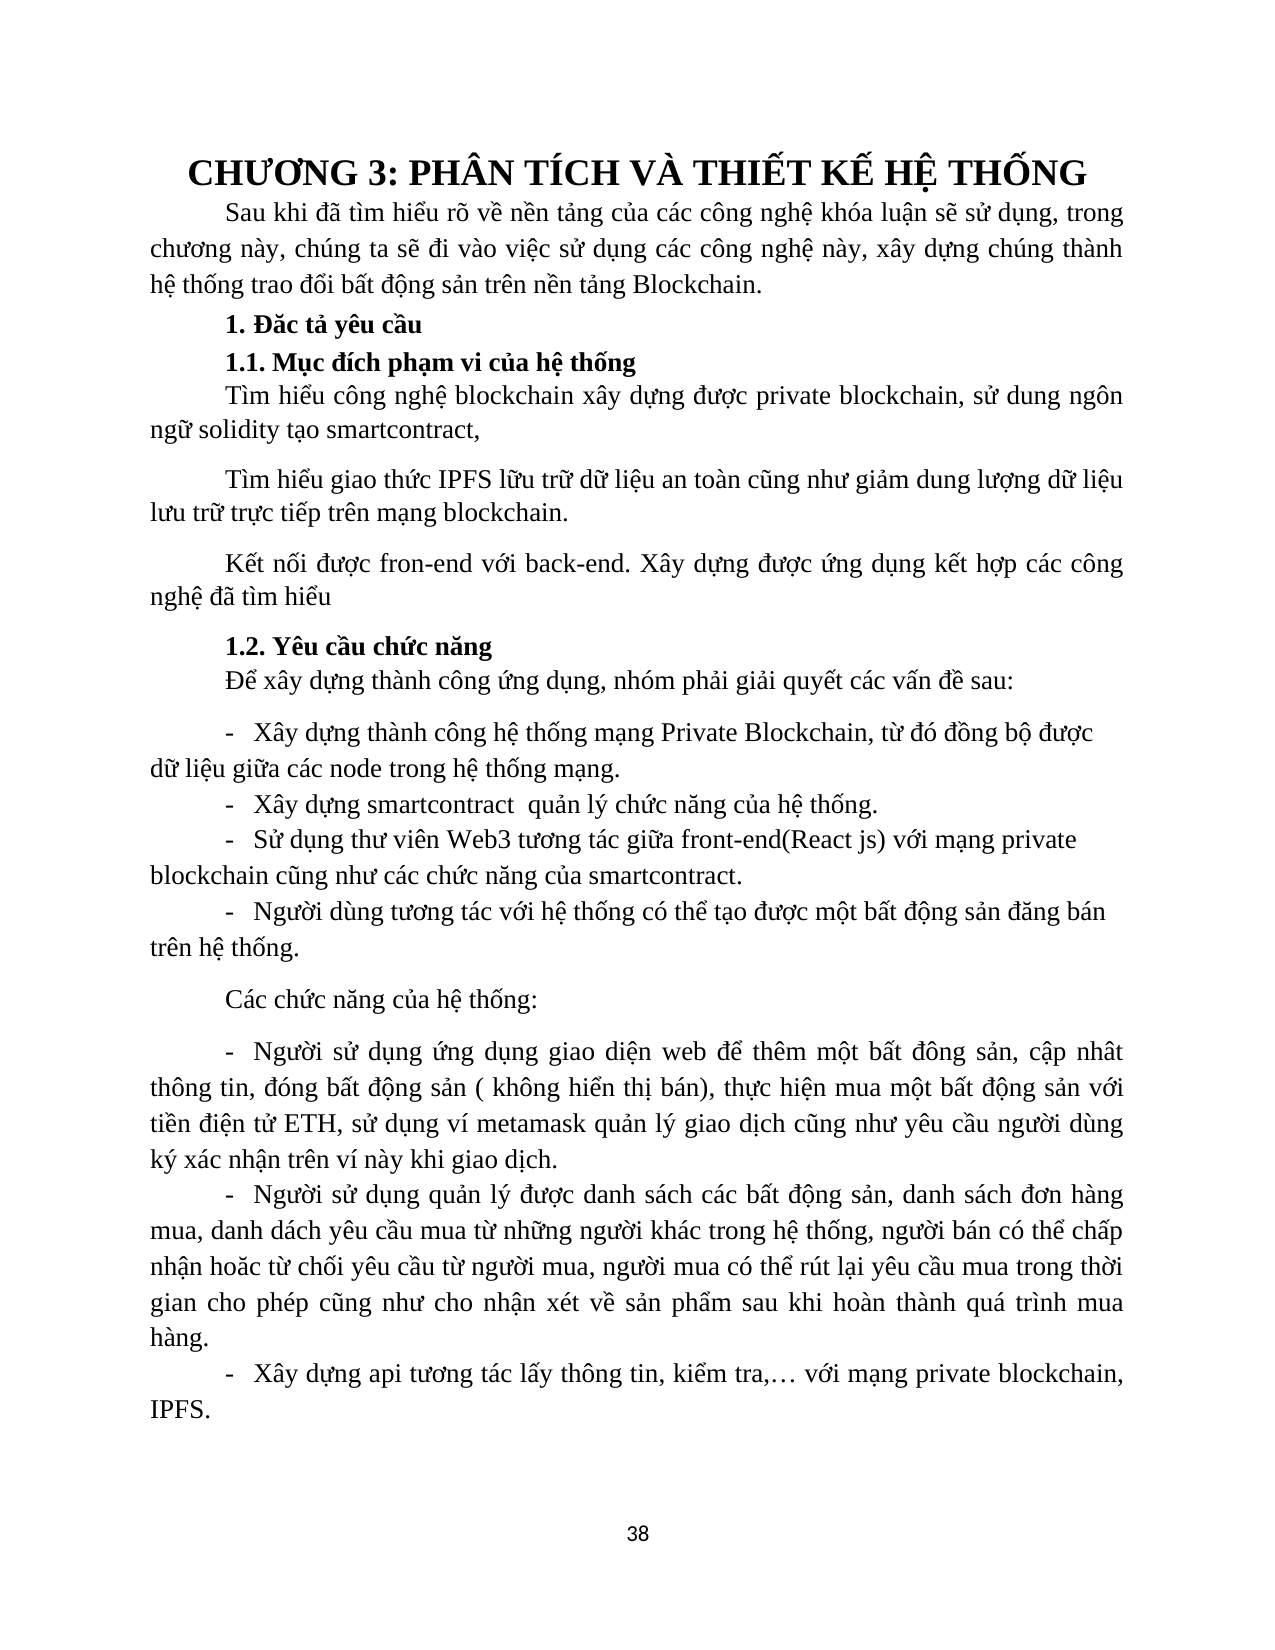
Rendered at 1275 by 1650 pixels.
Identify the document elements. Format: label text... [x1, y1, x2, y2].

list Xây dựng api tương tác lấy thông tin, kiểm tra,… với mạng private blockchain, IPFS. [150, 1357, 1125, 1424]
list Xây dựng thành công hệ thống mạng Private Blockchain, từ đó đồng bộ được dữ liệu giữa các node trong hệ thống mạng. [150, 716, 1125, 783]
subtitle CHƯƠNG 3: PHÂN TÍCH VÀ THIẾT KẾ HỆ THỐNG [150, 150, 1125, 193]
text Sau khi đã tìm hiểu rõ về nền tảng của các công nghệ khóa luận sẽ sử dụng, trong chương này, chúng ta sẽ đi vào việc sử dụng các công nghệ này, xây dựng chúng thành hệ thống trao đổi bất động sản trên nền tảng Blockchain. [150, 197, 1125, 299]
text Tìm hiểu công nghệ blockchain xây dựng được private blockchain, sử dung ngôn ngữ solidity tạo smartcontract, [150, 379, 1125, 444]
text Kết nối được fron-end với back-end. Xây dựng được ứng dụng kết hợp các công nghệ đã tìm hiểu [150, 547, 1125, 611]
list Sử dụng thư viên Web3 tương tác giữa front-end(React js) với mạng private blockchain cũng như các chức năng của smartcontract. [150, 823, 1125, 890]
subtitle Đăc tả yêu cầu [225, 308, 1125, 339]
text Các chức năng của hệ thống: [150, 983, 1125, 1014]
subtitle Yêu cầu chức năng [225, 630, 1125, 662]
list Người dùng tương tác với hệ thống có thể tạo được một bất động sản đăng bán trên hệ thống. [150, 895, 1125, 962]
list Người sử dụng quản lý được danh sách các bất động sản, danh sách đơn hàng mua, danh dách yêu cầu mua từ những người khác trong hệ thống, người bán có thể chấp nhận hoăc từ chối yêu cầu từ người mua, người mua có thể rút lại yêu cầu mua trong thời gian cho phép cũng như cho nhận xét về sản phẩm sau khi hoàn thành quá trình mua hàng. [150, 1178, 1125, 1352]
list Người sử dụng ứng dụng giao diện web để thêm một bất đông sản, cập nhât thông tin, đóng bất động sản ( không hiển thị bán), thực hiện mua một bất động sản với tiền điện tử ETH, sử dụng ví metamask quản lý giao dịch cũng như yêu cầu người dùng ký xác nhận trên ví này khi giao dịch. [150, 1036, 1125, 1174]
text Tìm hiểu giao thức IPFS lữu trữ dữ liệu an toàn cũng như giảm dung lượng dữ liệu lưu trữ trực tiếp trên mạng blockchain. [150, 463, 1125, 528]
subtitle Mục đích phạm vi của hệ thống [225, 346, 1125, 377]
list Xây dựng smartcontract quản lý chức năng của hệ thống. [150, 788, 1125, 819]
text Để xây dựng thành công ứng dụng, nhóm phải giải quyết các vấn đề sau: [150, 664, 1125, 695]
